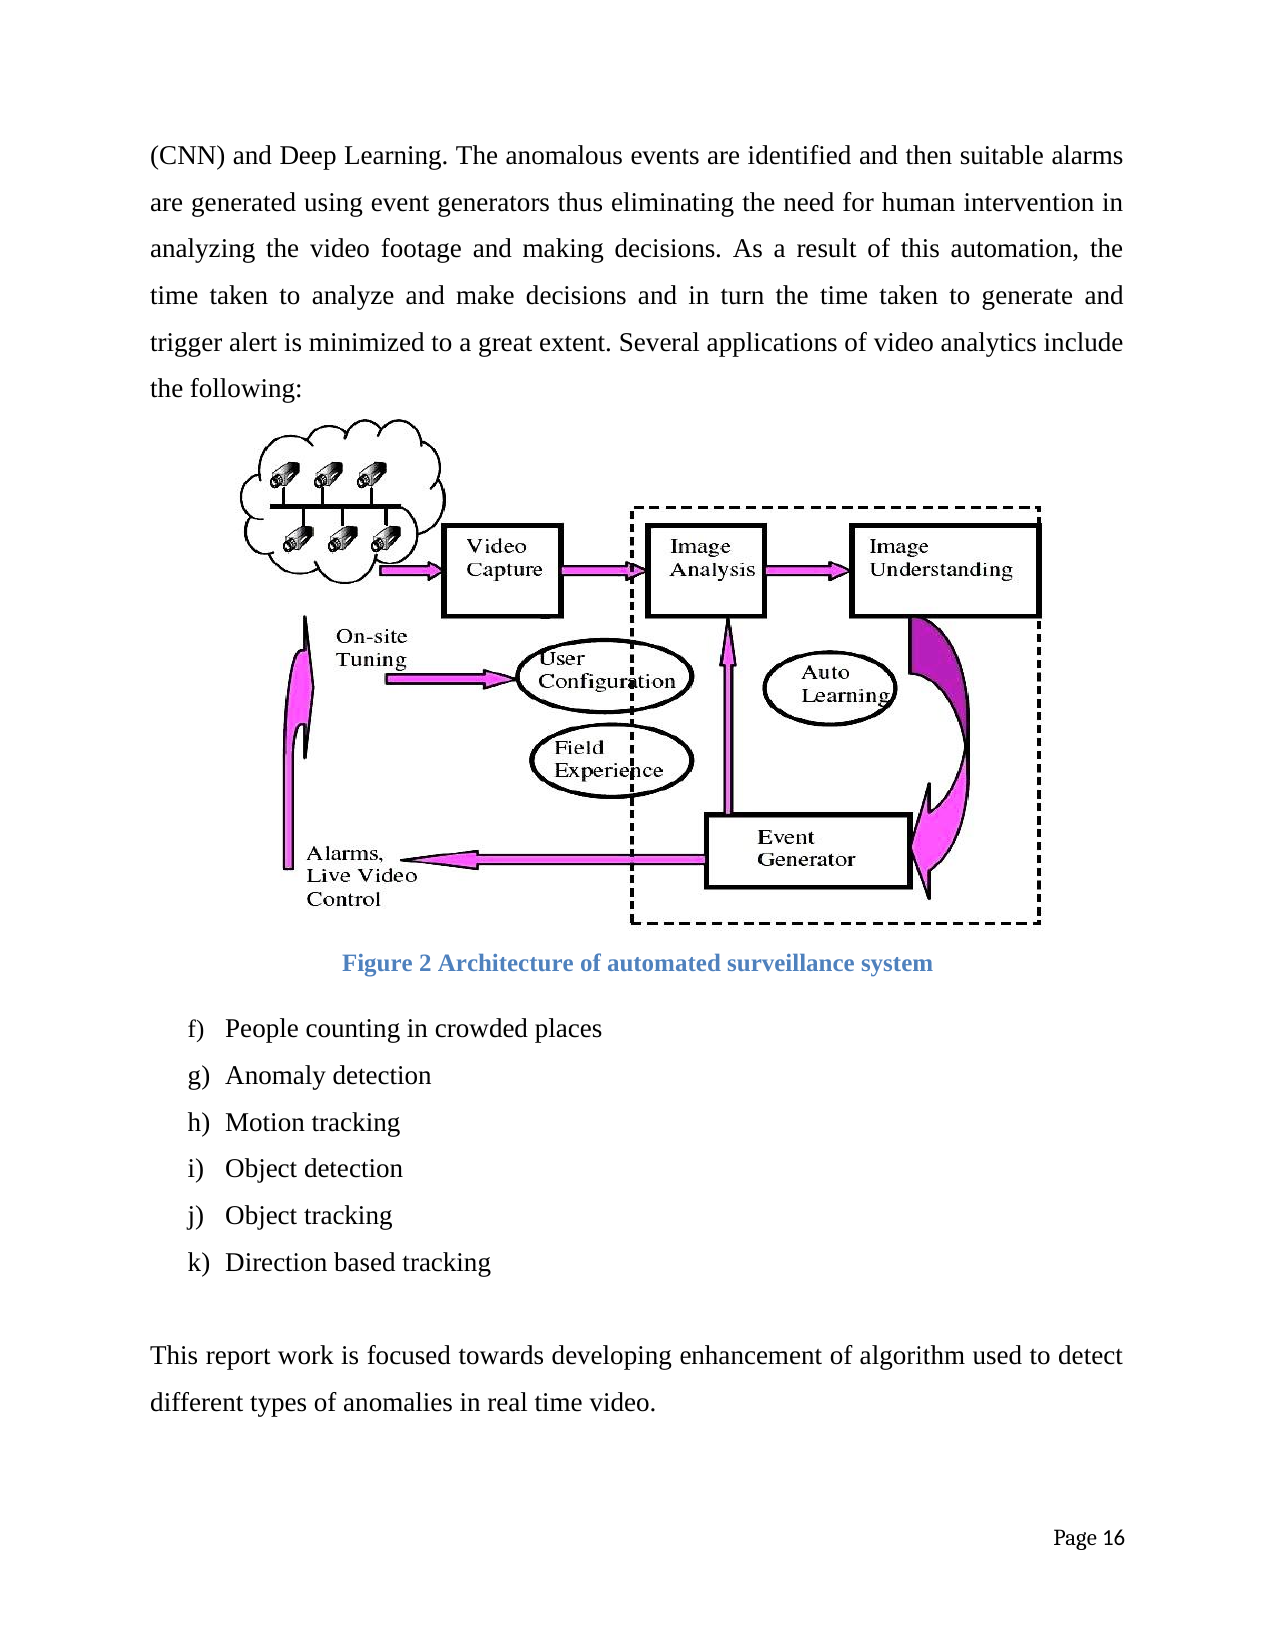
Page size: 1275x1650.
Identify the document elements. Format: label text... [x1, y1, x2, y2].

list Object detection [187, 1152, 1125, 1183]
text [150, 139, 1125, 404]
list Object tracking [187, 1199, 1125, 1230]
text This report work is focused towards developing enhancement of algorithm used to detect different types of anomalies in real time video. [150, 1339, 1125, 1417]
list People counting in crowded places [187, 1012, 1125, 1043]
list Direction based tracking [187, 1246, 1125, 1277]
text Figure 2 Architecture of automated surveillance system [150, 948, 1125, 977]
picture [227, 419, 1048, 935]
list Anomaly detection [187, 1059, 1125, 1090]
list Motion tracking [187, 1106, 1125, 1137]
